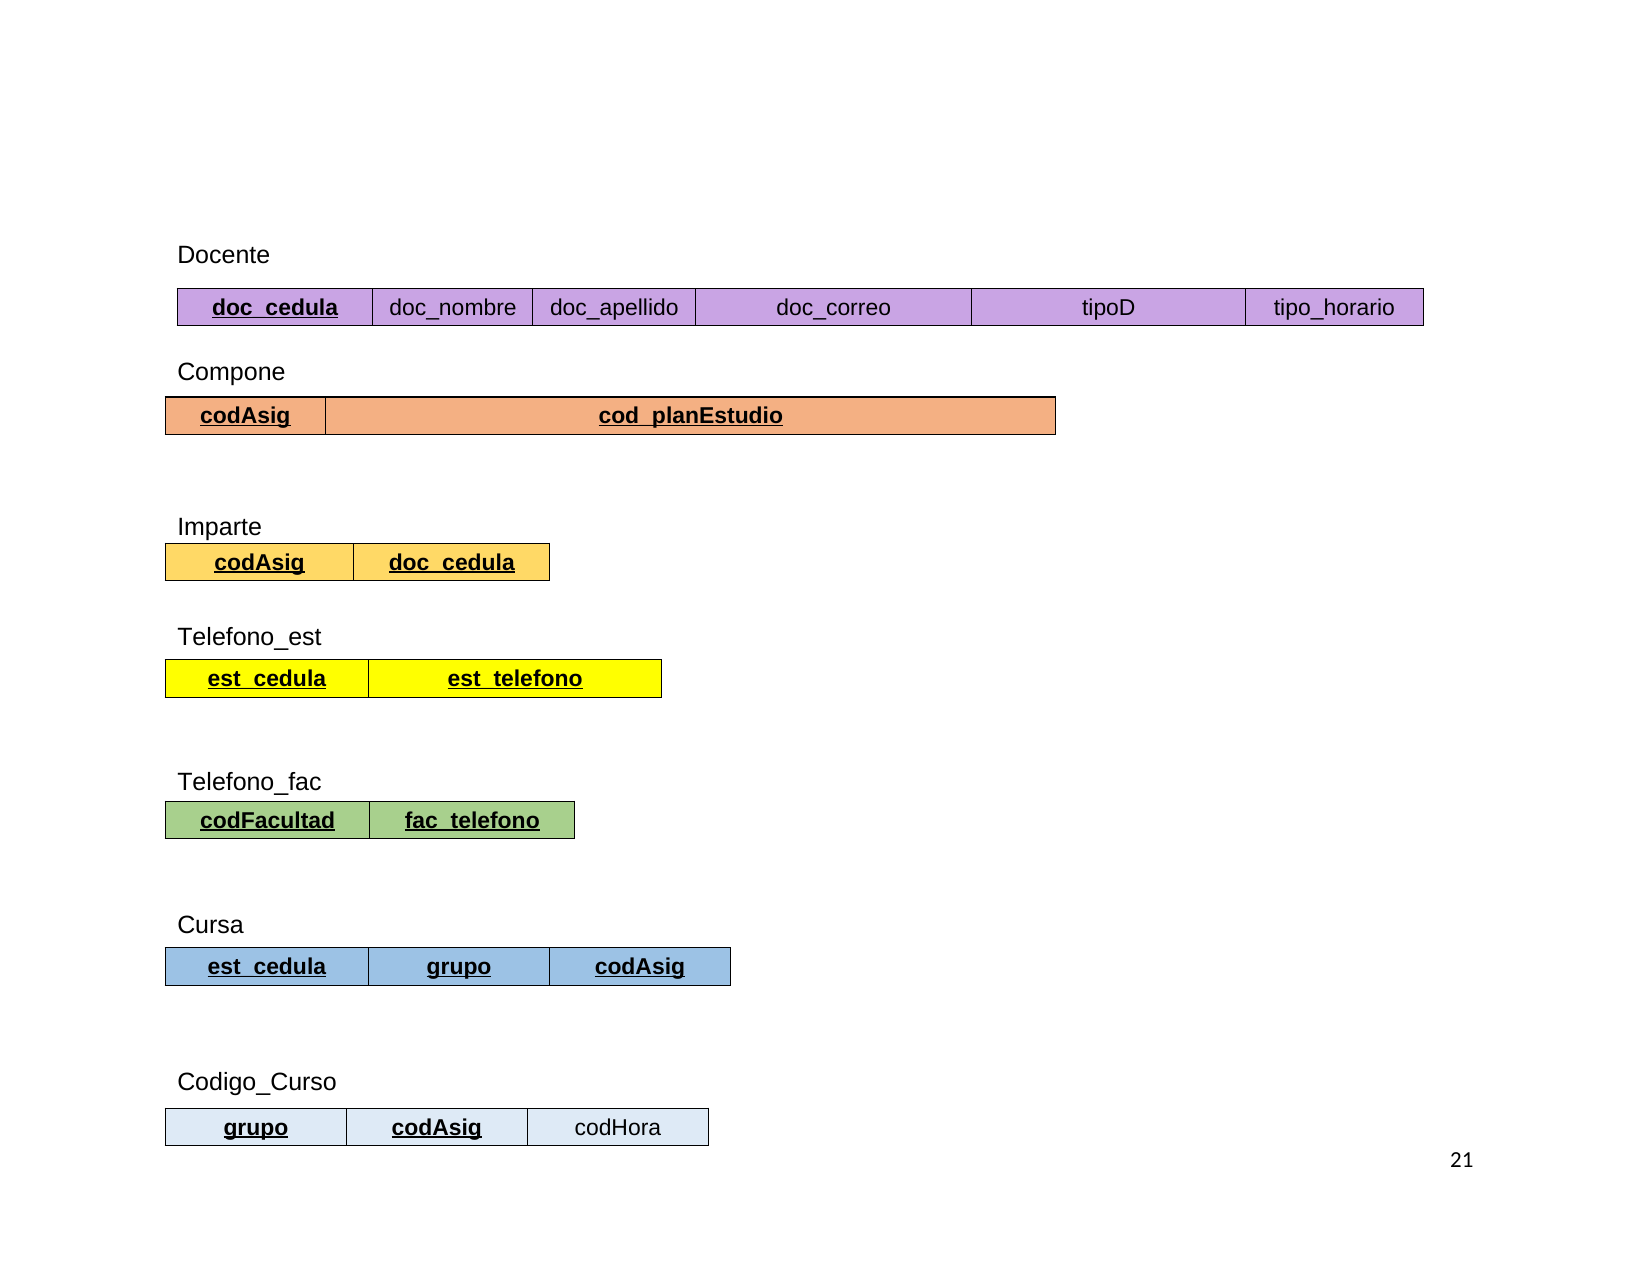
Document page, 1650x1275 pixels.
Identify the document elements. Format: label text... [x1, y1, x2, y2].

table_header est_telefono [369, 660, 661, 697]
table_header grupo [369, 948, 549, 985]
table_header est_cedula [166, 948, 368, 985]
table_header doc_cedula [354, 544, 549, 580]
table_header doc_correo [696, 289, 971, 325]
table_header codAsig [550, 948, 730, 985]
table_header doc_cedula [178, 289, 372, 325]
table_header codAsig [166, 398, 325, 434]
table_header tipo_horario [1246, 289, 1423, 325]
table_header codFacultad [166, 802, 369, 838]
table_header codHora [528, 1109, 708, 1145]
list Telefono_fac [177, 767, 1473, 796]
table_header est_cedula [166, 660, 368, 697]
text Cursa [177, 910, 1473, 939]
table_header codAsig [347, 1109, 527, 1145]
table_header cod_planEstudio [326, 398, 1055, 434]
list Docente [177, 240, 1473, 269]
table_header doc_apellido [533, 289, 695, 325]
table_header codAsig [166, 544, 353, 580]
table_header doc_nombre [373, 289, 532, 325]
table_header fac_telefono [370, 802, 574, 838]
table_header grupo [166, 1109, 346, 1145]
list Codigo_Curso [177, 1067, 1473, 1096]
text Telefono_est [177, 622, 1473, 650]
list Compone [177, 357, 1473, 386]
table_header tipoD [972, 289, 1245, 325]
list Imparte [177, 512, 1473, 541]
